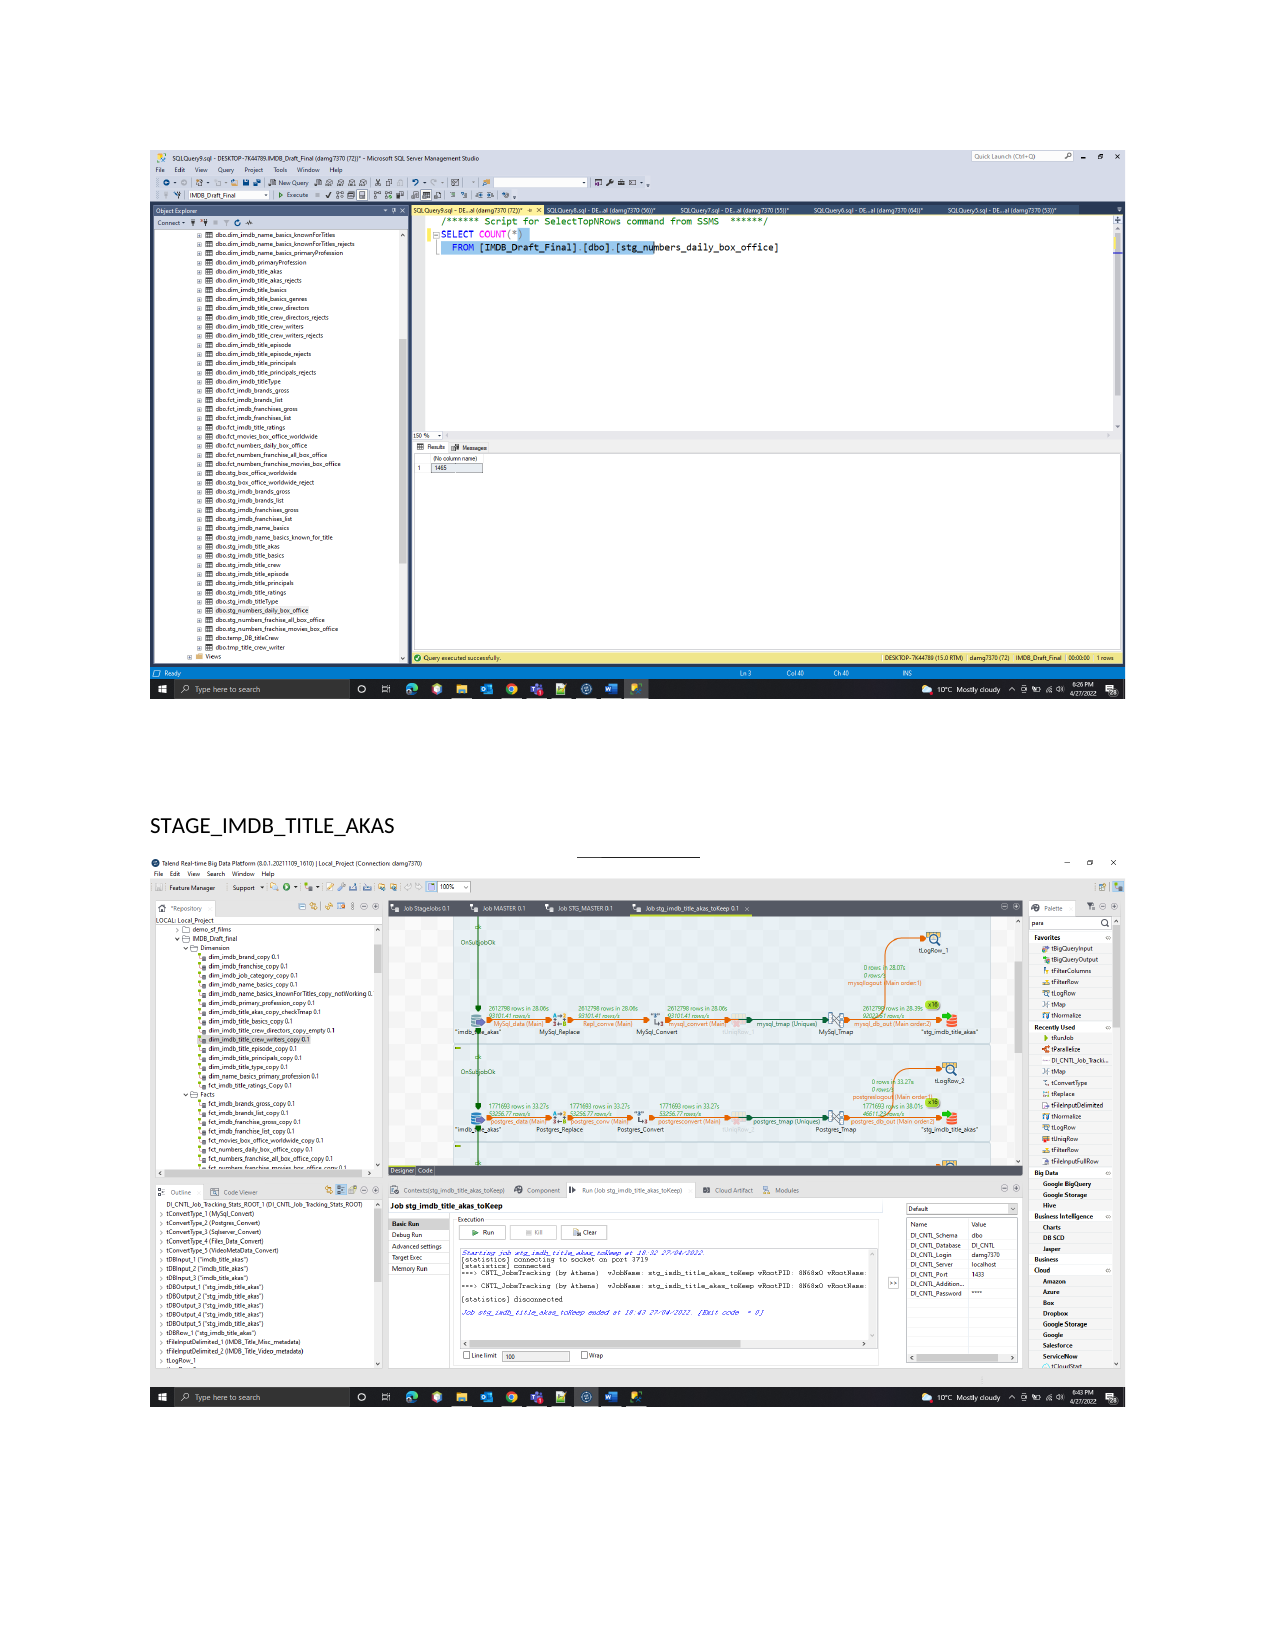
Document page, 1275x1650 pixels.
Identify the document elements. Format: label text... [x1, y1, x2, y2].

picture [150, 857, 1125, 1407]
picture [150, 150, 1125, 699]
text STAGE_IMDB_TITLE_AKAS [150, 811, 1125, 839]
